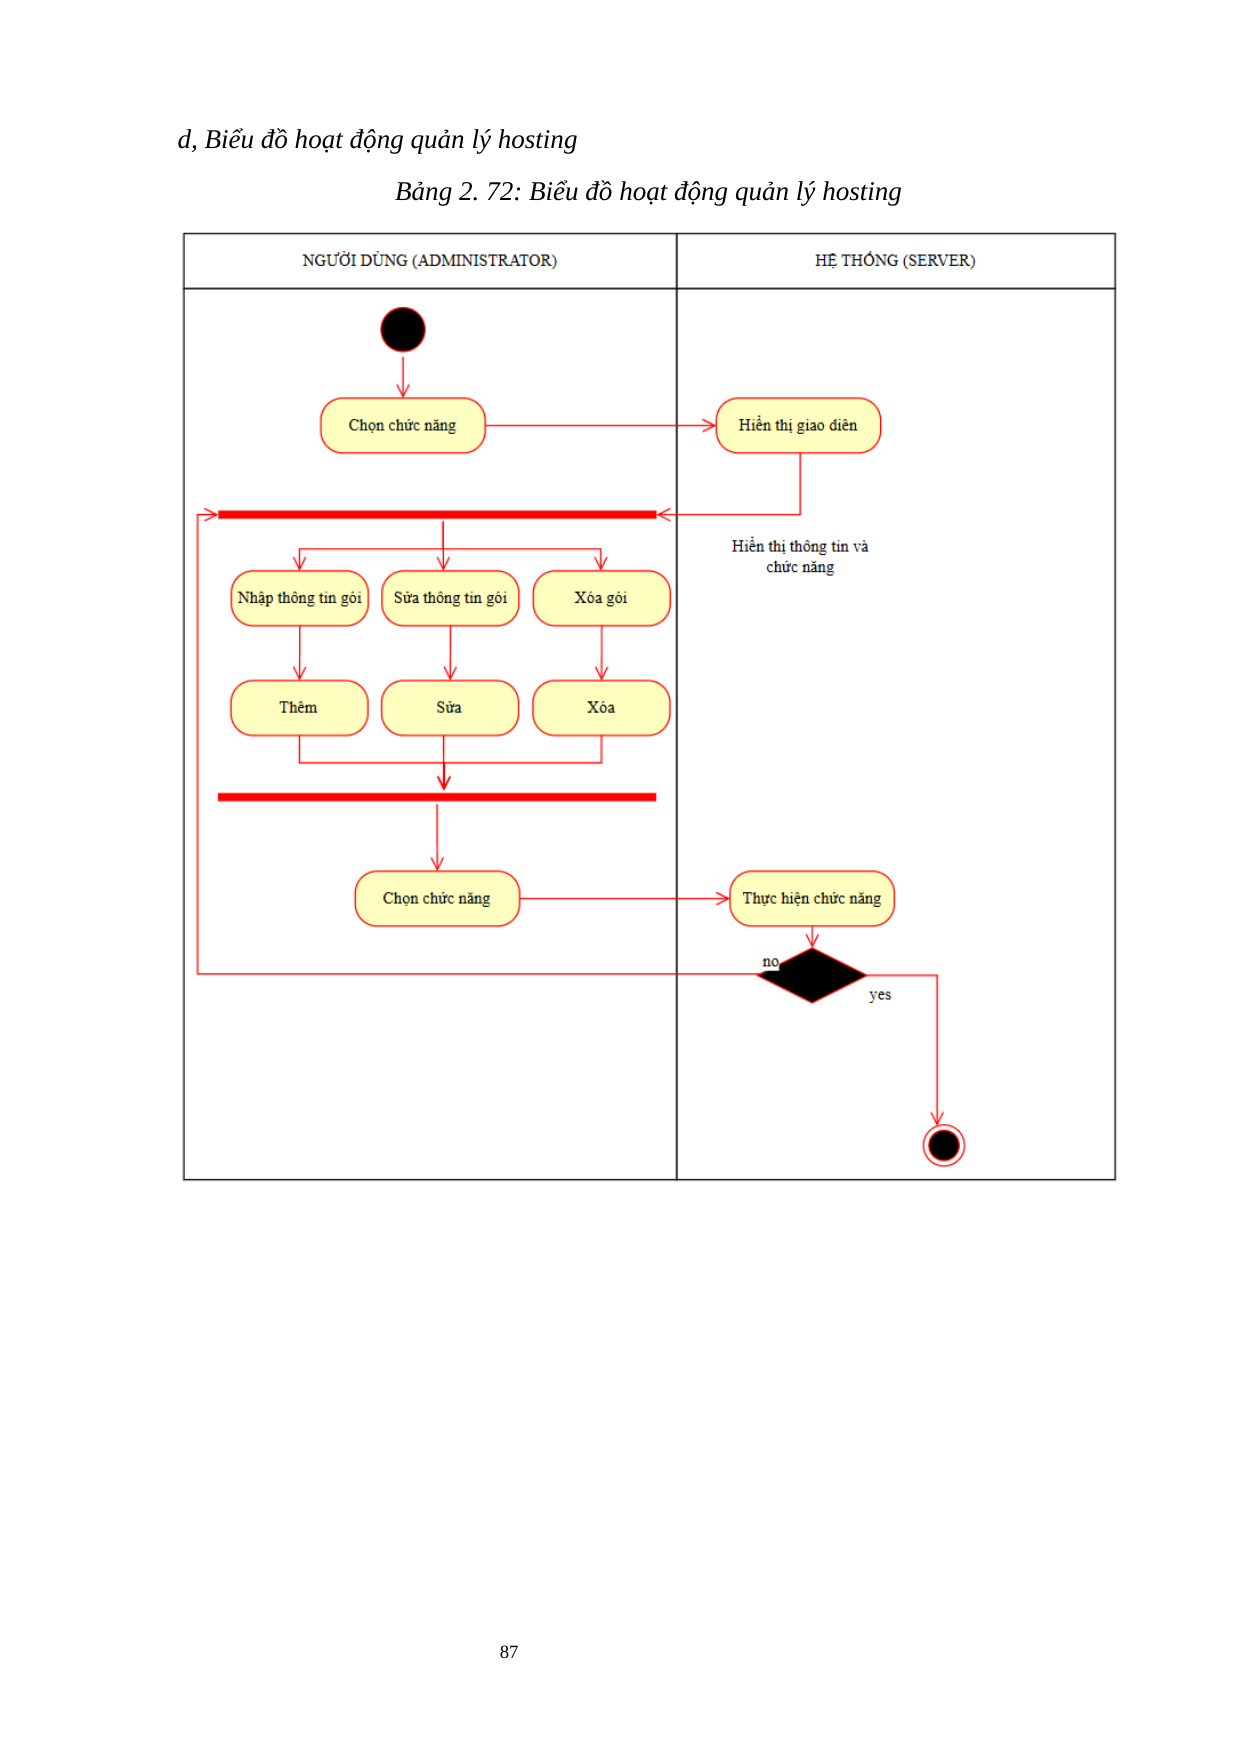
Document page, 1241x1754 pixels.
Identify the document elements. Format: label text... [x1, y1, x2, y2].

text Bảng 2. 72: Biểu đồ hoạt động quản lý hosting [177, 175, 1122, 206]
subtitle d, Biểu đồ hoạt động quản lý hosting [177, 123, 1122, 154]
picture [177, 227, 1122, 1187]
